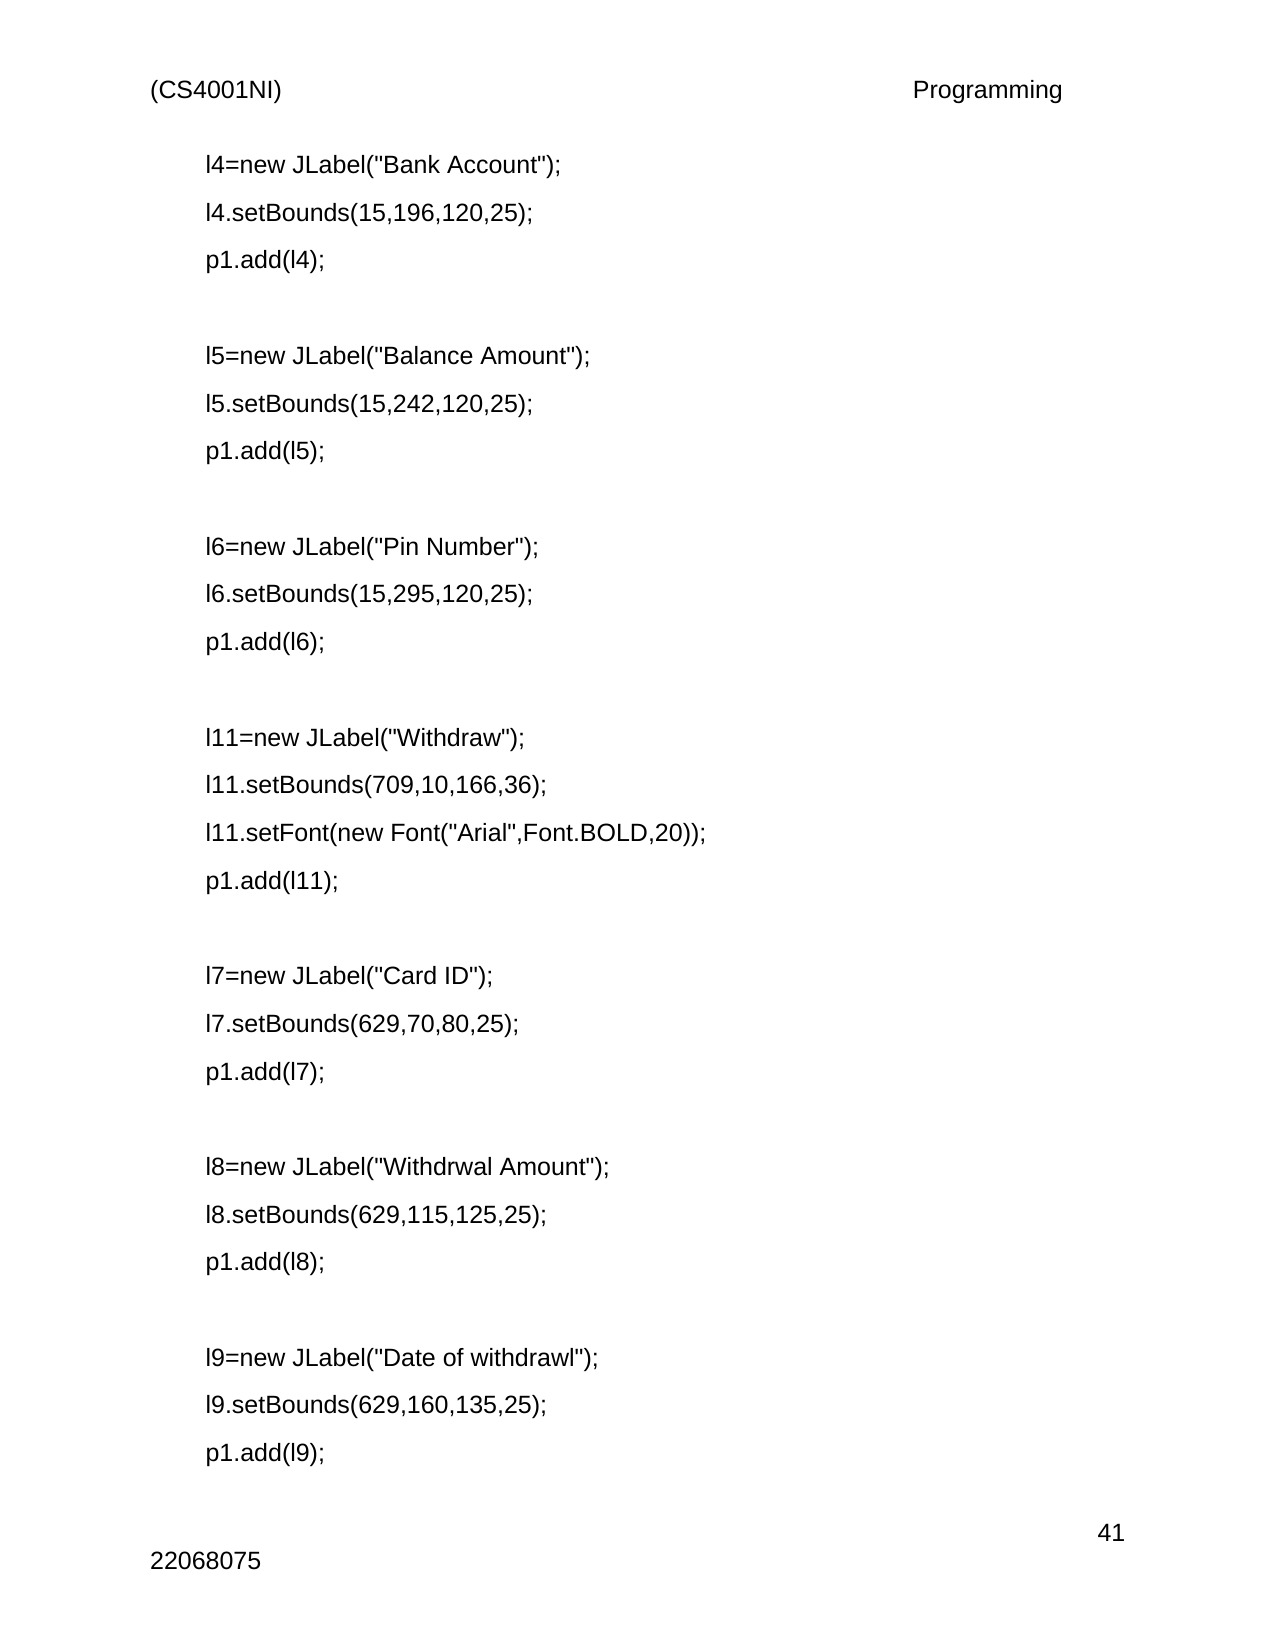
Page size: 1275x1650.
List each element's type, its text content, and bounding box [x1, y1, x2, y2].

text l6.setBounds(15,295,120,25); [150, 579, 1125, 608]
text p1.add(l6); [150, 627, 1125, 656]
text l8.setBounds(629,115,125,25); [150, 1199, 1125, 1228]
text l11=new JLabel("Withdraw"); [150, 722, 1125, 751]
text p1.add(l4); [150, 245, 1125, 274]
text l7.setBounds(629,70,80,25); [150, 1009, 1125, 1037]
text l7=new JLabel("Card ID"); [150, 961, 1125, 990]
text l8=new JLabel("Withdrwal Amount"); [150, 1152, 1125, 1181]
text l4.setBounds(15,196,120,25); [150, 198, 1125, 226]
text l9=new JLabel("Date of withdrawl"); [150, 1343, 1125, 1371]
text p1.add(l11); [150, 866, 1125, 894]
text l11.setBounds(709,10,166,36); [150, 770, 1125, 799]
text l4=new JLabel("Bank Account"); [150, 150, 1125, 179]
text p1.add(l8); [150, 1247, 1125, 1276]
text l6=new JLabel("Pin Number"); [150, 532, 1125, 560]
text p1.add(l9); [150, 1438, 1125, 1467]
text l5.setBounds(15,242,120,25); [150, 388, 1125, 417]
text l9.setBounds(629,160,135,25); [150, 1390, 1125, 1419]
text p1.add(l5); [150, 436, 1125, 465]
text l11.setFont(new Font("Arial",Font.BOLD,20)); [150, 818, 1125, 847]
text p1.add(l7); [150, 1056, 1125, 1085]
text l5=new JLabel("Balance Amount"); [150, 341, 1125, 369]
